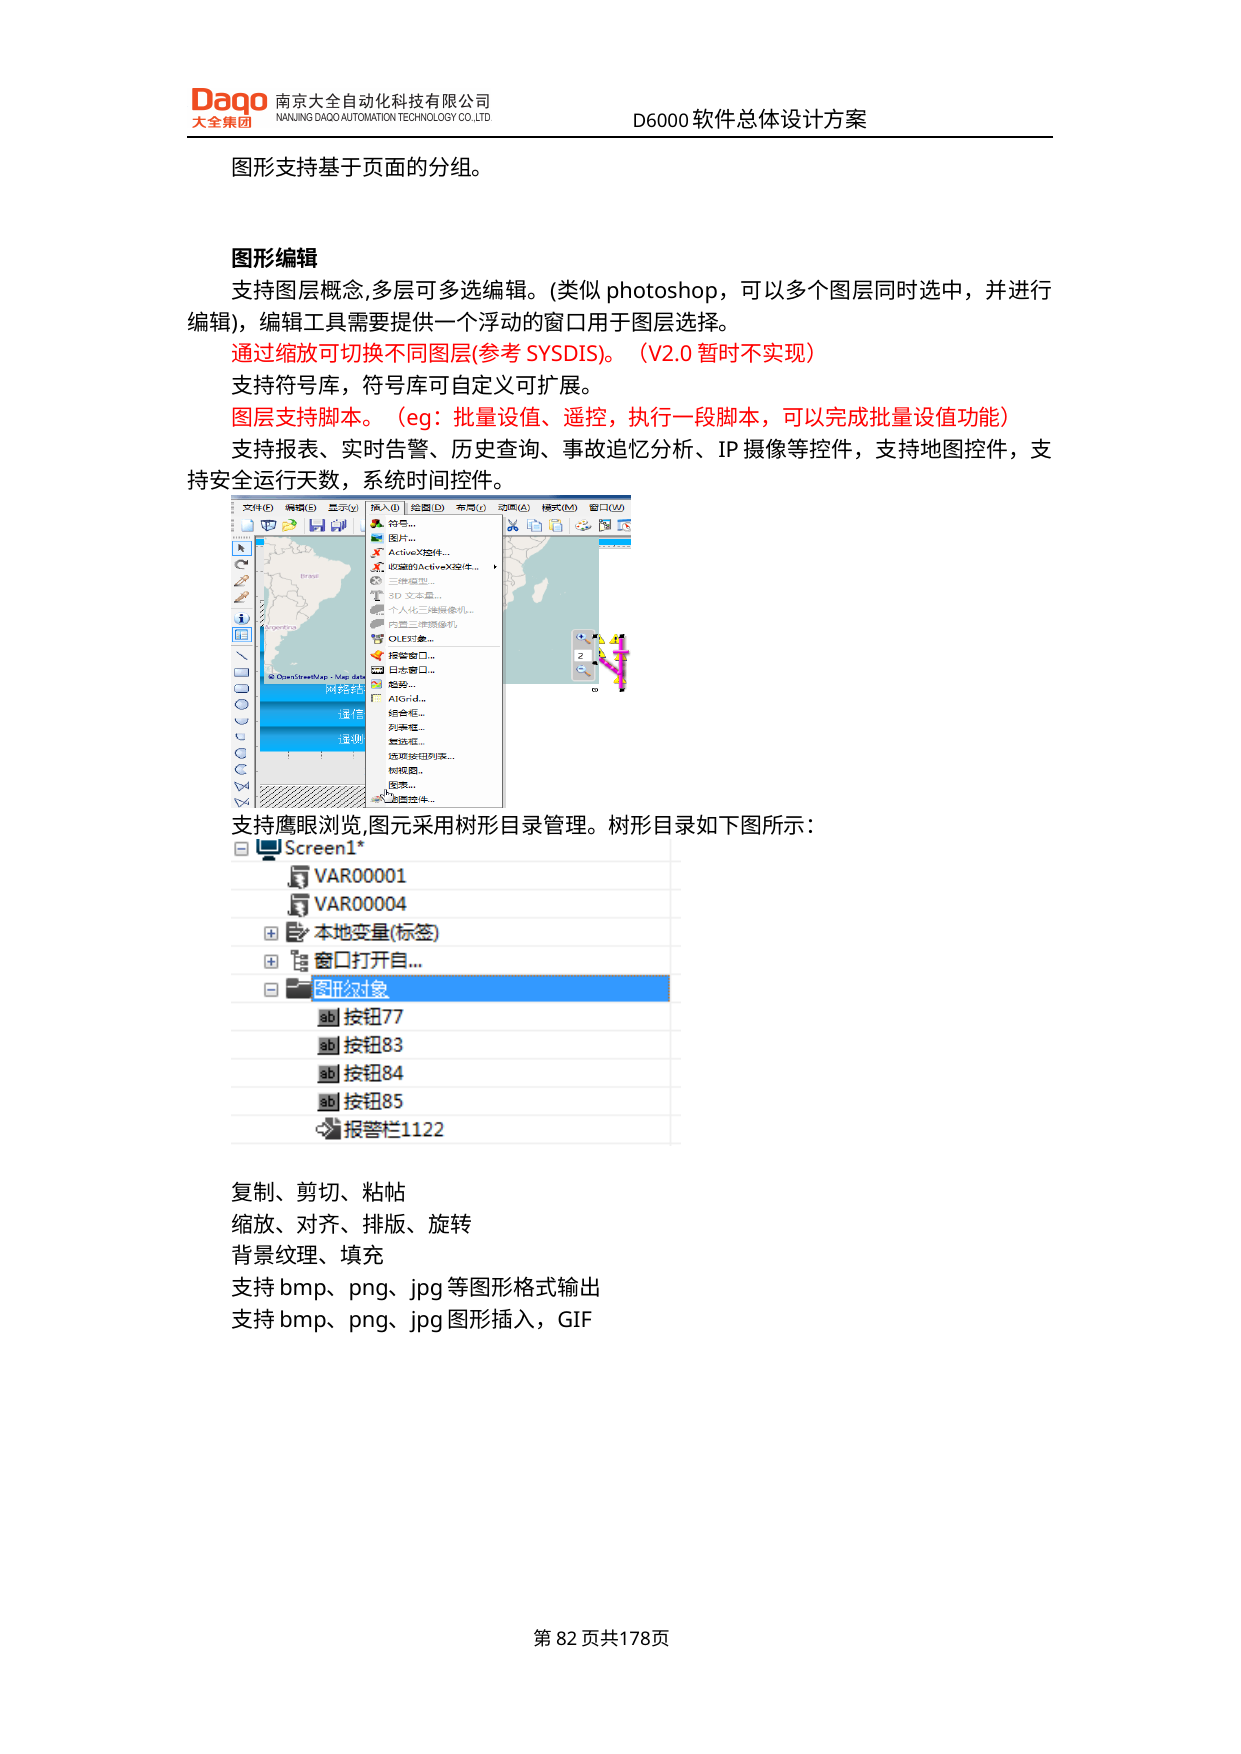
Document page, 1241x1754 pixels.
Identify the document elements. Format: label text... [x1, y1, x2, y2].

text 缩放、对齐、排版、旋转 [187, 1207, 1053, 1238]
text 图形支持基于页面的分组。 [187, 150, 1053, 182]
text 图层支持脚本。（eg：批量设值、遥控，执行一段脚本，可以完成批量设值功能） [187, 400, 1053, 432]
text 背景纹理、填充 [187, 1238, 1053, 1270]
text 支持符号库，符号库可自定义可扩展。 [187, 368, 1053, 400]
text 支持bmp、png、jpg等图形格式输出 [187, 1270, 1053, 1302]
picture [187, 88, 492, 128]
text 支持图层概念,多层可多选编辑。(类似photoshop，可以多个图层同时选中，并进行编辑)，编辑工具需要提供一个浮动的窗口用于图层选择。 [187, 273, 1053, 336]
text 支持鹰眼浏览,图元采用树形目录管理。树形目录如下图所示： [187, 808, 1053, 839]
picture [231, 495, 631, 808]
text 复制、剪切、粘帖 [187, 1175, 1053, 1207]
picture [231, 839, 681, 1146]
text 支持bmp、png、jpg图形插入，GIF [187, 1302, 1053, 1334]
text 通过缩放可切换不同图层(参考SYSDIS)。（V2.0暂时不实现） [187, 336, 1053, 368]
text 支持报表、实时告警、历史查询、事故追忆分析、IP摄像等控件，支持地图控件，支持安全运行天数，系统时间控件。 [187, 432, 1053, 495]
picture [260, 839, 278, 851]
text 图形编辑 [187, 241, 1053, 273]
